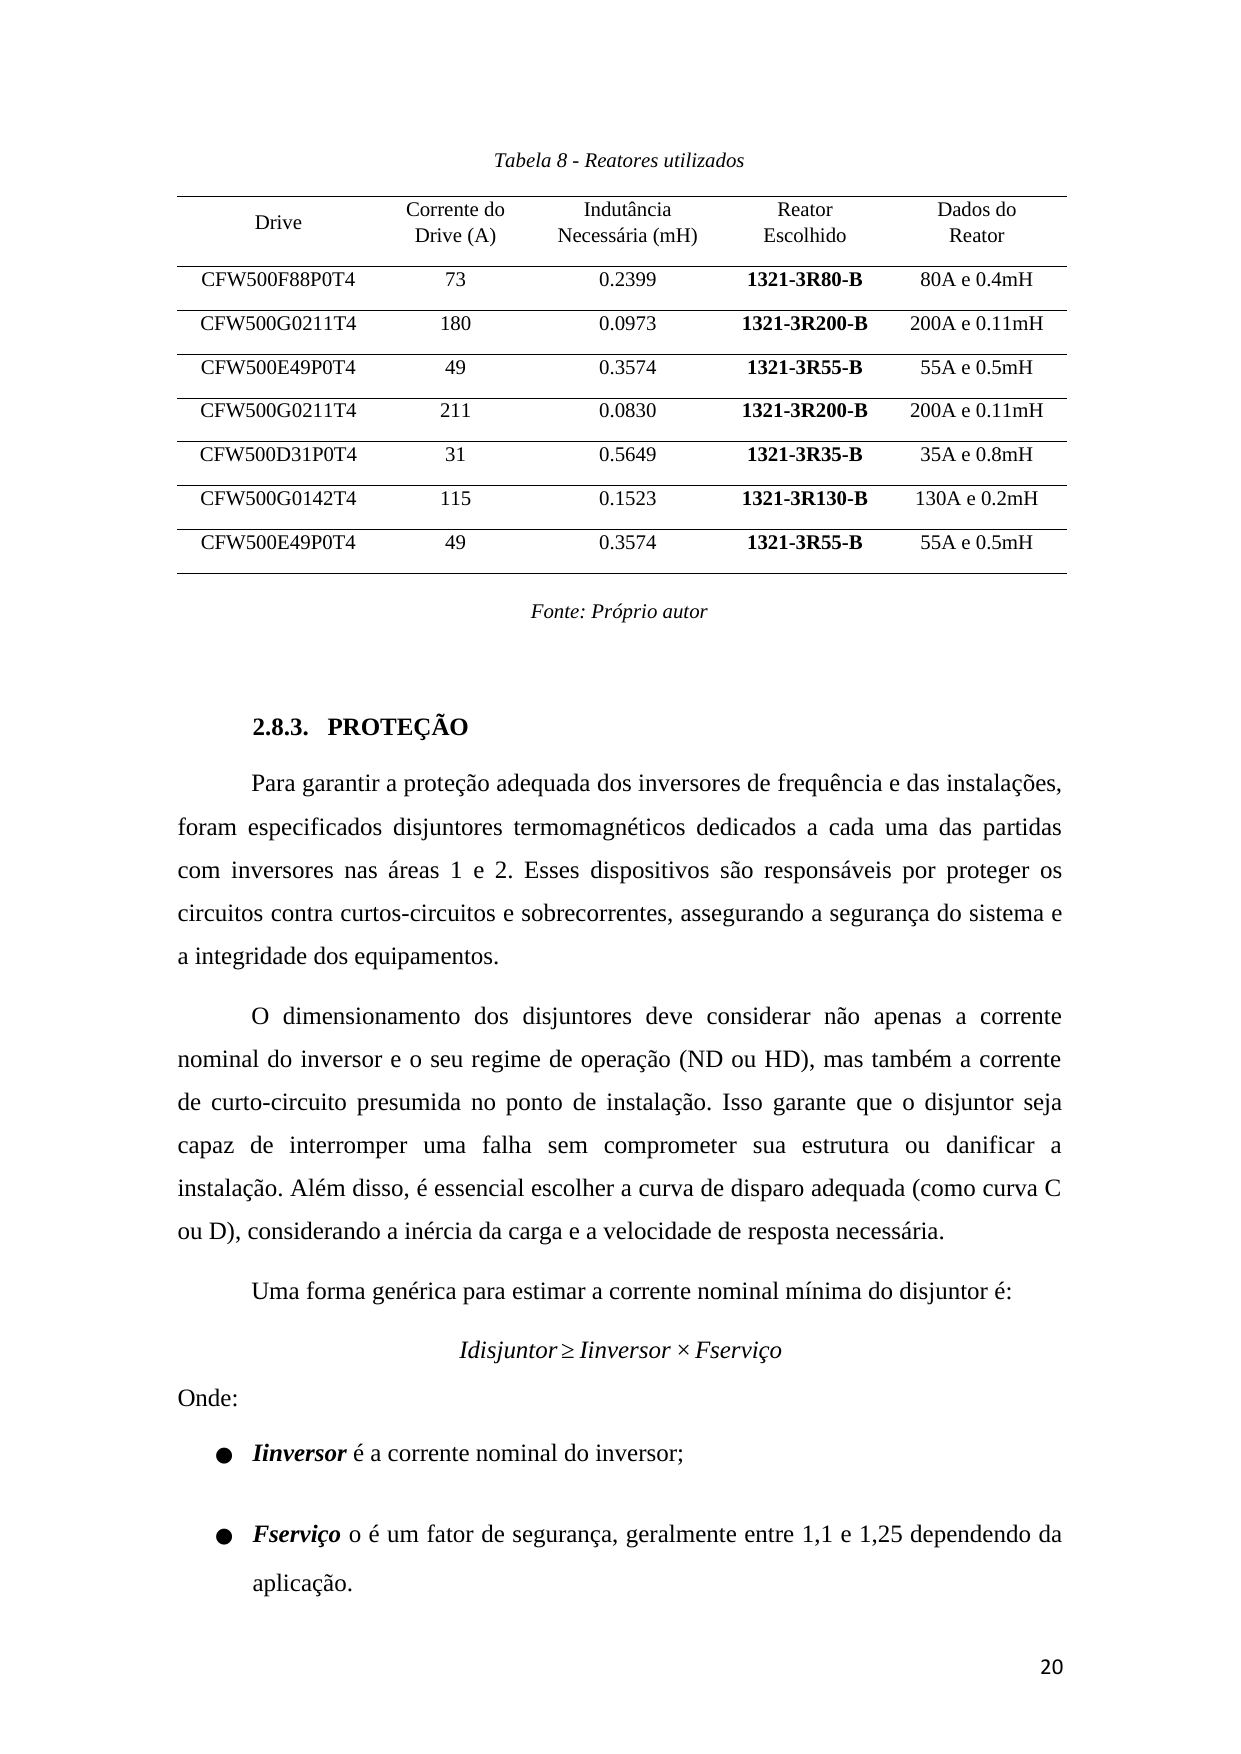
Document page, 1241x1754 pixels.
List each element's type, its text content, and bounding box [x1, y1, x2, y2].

table_cell 1321-3R35-B [724, 442, 886, 485]
table_cell CFW500D31P0T4 [177, 442, 379, 485]
table_cell 31 [379, 442, 531, 485]
table_cell 55A e 0.5mH [886, 355, 1067, 397]
table_cell 211 [379, 399, 531, 441]
table_cell 0.3574 [531, 355, 723, 397]
table_cell 1321-3R200-B [724, 311, 886, 353]
table_cell CFW500G0211T4 [177, 399, 379, 441]
text Fonte: Próprio autor [177, 599, 1063, 623]
list Iinversor é a corrente nominal do inversor; [215, 1431, 1063, 1473]
table_cell 0.2399 [531, 267, 723, 310]
table_cell 80A e 0.4mH [886, 267, 1067, 310]
text Tabela 8 - Reatores utilizados [177, 148, 1063, 172]
table_cell CFW500G0142T4 [177, 486, 379, 529]
text O dimensionamento dos disjuntores deve considerar não apenas a corrente nominal do inversor e o seu regime de operação (ND ou HD), mas também a corrente de curto-circuito presumida no ponto de instalação. Isso garante que o disjuntor seja capaz de interromper uma falha sem comprometer sua estrutura ou danificar a instalação. Além disso, é essencial escolher a curva de disparo adequada (como curva C ou D), considerando a inércia da carga e a velocidade de resposta necessária. [177, 1001, 1063, 1245]
table_cell 1321-3R80-B [724, 267, 886, 310]
table_cell 1321-3R130-B [724, 486, 886, 529]
table_cell 49 [379, 530, 531, 573]
table_cell 49 [379, 355, 531, 397]
table_cell 130A e 0.2mH [886, 486, 1067, 529]
text Onde: [177, 1383, 1063, 1412]
text Para garantir a proteção adequada dos inversores de frequência e das instalações, foram especificados disjuntores termomagnéticos dedicados a cada uma das partidas com inversores nas áreas 1 e 2. Esses dispositivos são responsáveis por proteger os circuitos contra curtos-circuitos e sobrecorrentes, assegurando a segurança do sistema e a integridade dos equipamentos. [177, 768, 1063, 970]
table_header Dados do Reator [886, 197, 1067, 266]
table_cell 55A e 0.5mH [886, 530, 1067, 573]
table_cell 0.0830 [531, 399, 723, 441]
table_cell 0.3574 [531, 530, 723, 573]
text Uma forma genérica para estimar a corrente nominal mínima do disjuntor é: [177, 1276, 1063, 1305]
table_cell 1321-3R200-B [724, 399, 886, 441]
table_header Indutância Necessária (mH) [531, 197, 723, 266]
table_cell 180 [379, 311, 531, 353]
table_cell 200A e 0.11mH [886, 399, 1067, 441]
table_cell 0.0973 [531, 311, 723, 353]
table_cell CFW500F88P0T4 [177, 267, 379, 310]
table_cell 35A e 0.8mH [886, 442, 1067, 485]
table_cell CFW500E49P0T4 [177, 355, 379, 397]
subtitle PROTEÇÃO [252, 712, 1063, 741]
table_cell 0.1523 [531, 486, 723, 529]
list Fserviço o​ é um fator de segurança, geralmente entre 1,1 e 1,25 dependendo da aplicação. [215, 1511, 1063, 1597]
table_header Reator Escolhido [724, 197, 886, 266]
table_cell 200A e 0.11mH [886, 311, 1067, 353]
table_cell 73 [379, 267, 531, 310]
table_cell CFW500G0211T4 [177, 311, 379, 353]
table_cell 1321-3R55-B [724, 530, 886, 573]
table_header Corrente do Drive (A) [379, 197, 531, 266]
table_cell 0.5649 [531, 442, 723, 485]
table_header Drive [177, 197, 379, 266]
table_cell 1321-3R55-B [724, 355, 886, 397]
table_cell CFW500E49P0T4 [177, 530, 379, 573]
table_cell 115 [379, 486, 531, 529]
